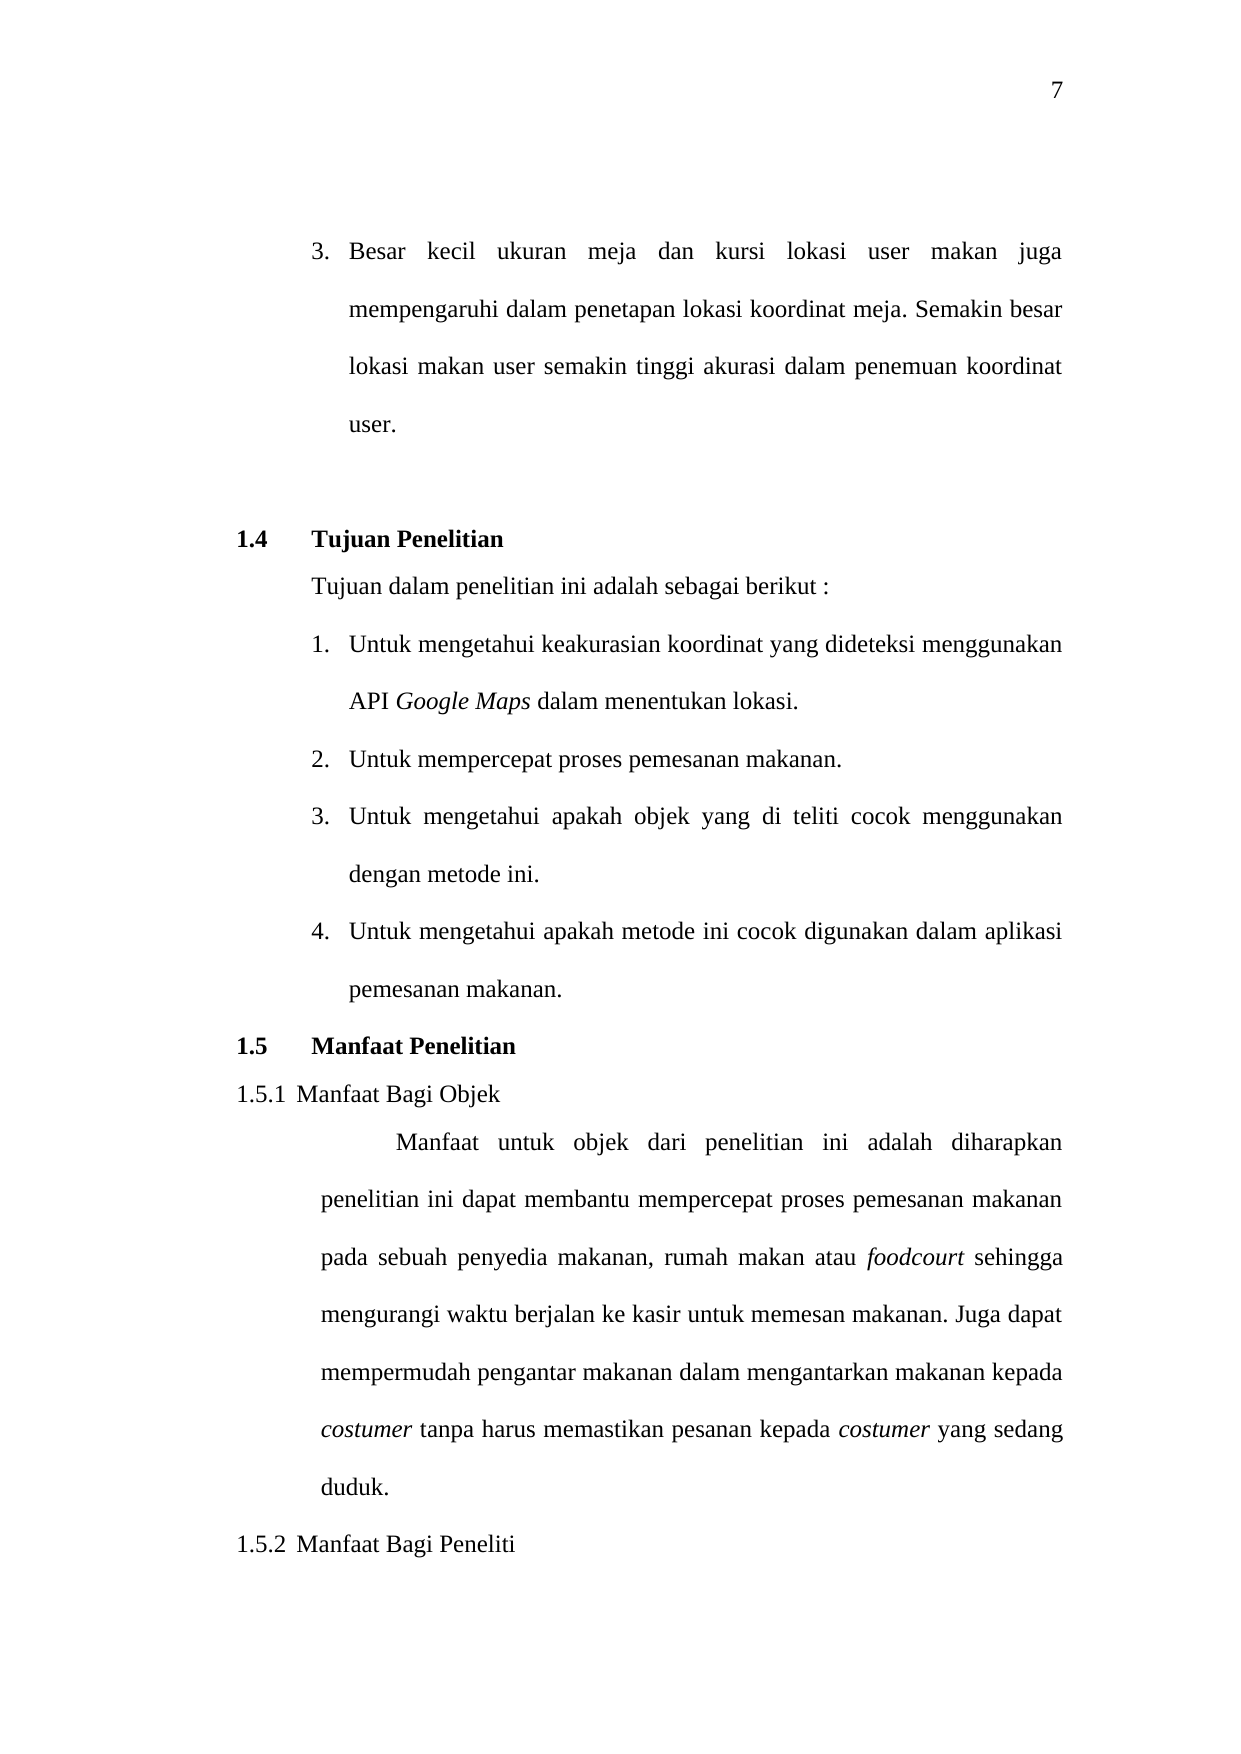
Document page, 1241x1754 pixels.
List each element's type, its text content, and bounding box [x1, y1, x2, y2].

text Manfaat untuk objek dari penelitian ini adalah diharapkan penelitian ini dapat membantu mempercepat proses pemesanan makanan pada sebuah penyedia makanan, rumah makan atau foodcourt sehingga mengurangi waktu berjalan ke kasir untuk memesan makanan. Juga dapat mempermudah pengantar makanan dalam mengantarkan makanan kepada costumer tanpa harus memastikan pesanan kepada costumer yang sedang duduk. [321, 1127, 1063, 1501]
list Untuk mengetahui keakurasian koordinat yang dideteksi menggunakan API Google Maps dalam menentukan lokasi. [311, 629, 1063, 715]
text Manfaat Bagi Peneliti [236, 1529, 1063, 1558]
list Untuk mempercepat proses pemesanan makanan. [311, 744, 1063, 773]
text Manfaat Penelitian [236, 1031, 1063, 1060]
text Tujuan Penelitian [236, 524, 1063, 552]
list Besar kecil ukuran meja dan kursi lokasi user makan juga mempengaruhi dalam penetapan lokasi koordinat meja. Semakin besar lokasi makan user semakin tinggi akurasi dalam penemuan koordinat user. [311, 236, 1063, 437]
list Untuk mengetahui apakah metode ini cocok digunakan dalam aplikasi pemesanan makanan. [311, 916, 1063, 1003]
list Untuk mengetahui apakah objek yang di teliti cocok menggunakan dengan metode ini. [311, 801, 1063, 888]
text Manfaat Bagi Objek [236, 1079, 1063, 1108]
text Tujuan dalam penelitian ini adalah sebagai berikut : [236, 571, 1063, 600]
